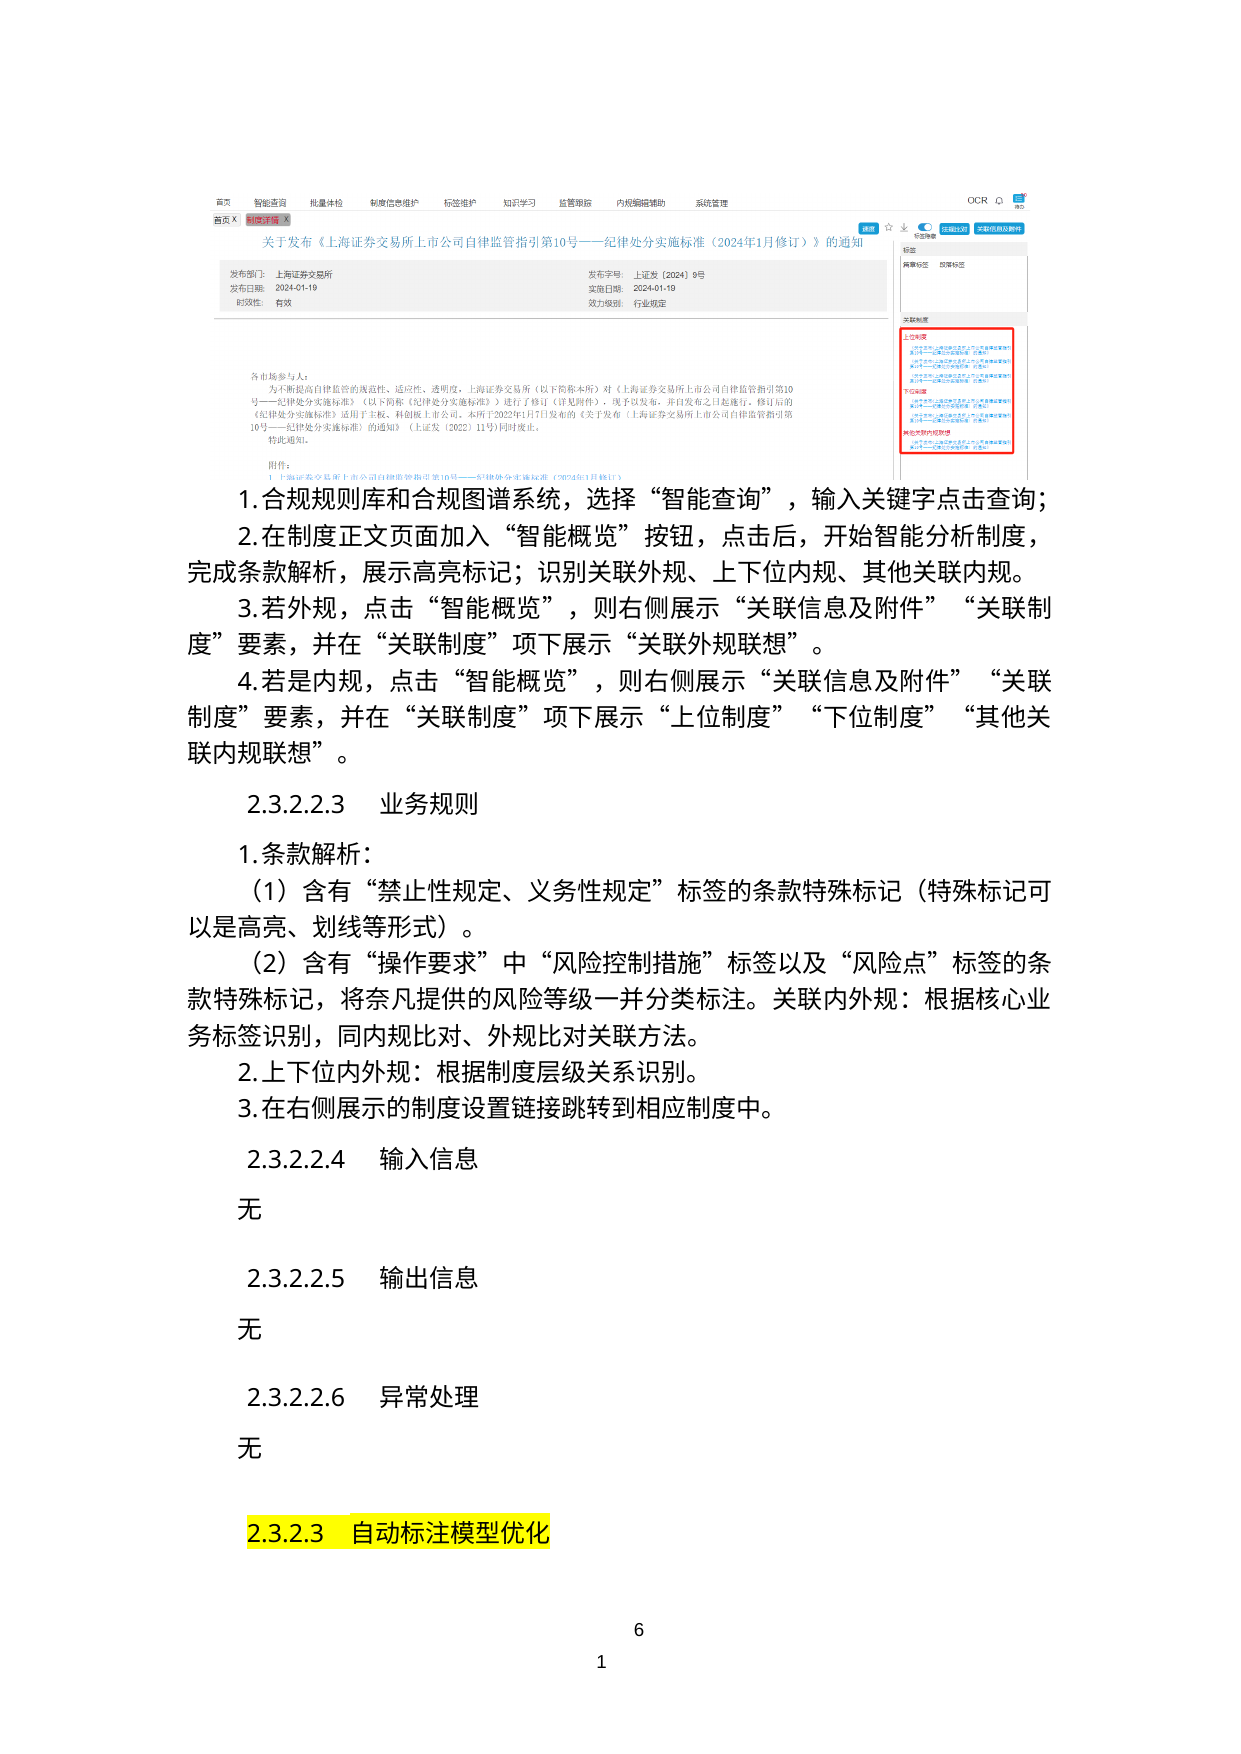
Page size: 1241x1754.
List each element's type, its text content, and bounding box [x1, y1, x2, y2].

list 无 [187, 1428, 1053, 1465]
list （2）含有“操作要求”中“风险控制措施”标签以及“风险点”标签的条款特殊标记，将奈凡提供的风险等级一并分类标注。关联内外规：根据核心业务标签识别，同内规比对、外规比对关联方法。 [187, 943, 1053, 1052]
list 自动标注模型优化 [247, 1499, 1053, 1564]
list 在制度正文页面加入“智能概览”按钮，点击后，开始智能分析制度，完成条款解析，展示高亮标记；识别关联外规、上下位内规、其他关联内规。 [187, 516, 1053, 588]
text 无 [187, 1309, 1053, 1345]
list 合规规则库和合规图谱系统，选择“智能查询”，输入关键字点击查询； [187, 480, 1053, 516]
list 异常处理 [187, 1363, 1053, 1428]
list 若外规，点击“智能概览”，则右侧展示“关联信息及附件”“关联制度”要素，并在“关联制度”项下展示“关联外规联想”。 [187, 588, 1053, 661]
list 业务规则 [187, 770, 1053, 835]
text 输出信息 [187, 1244, 1053, 1309]
list （1）含有“禁止性规定、义务性规定”标签的条款特殊标记（特殊标记可以是高亮、划线等形式）。 [187, 871, 1053, 943]
text 无 [187, 1190, 1053, 1226]
picture [210, 193, 1030, 480]
list 上下位内外规：根据制度层级关系识别。 [187, 1052, 1053, 1088]
text 输入信息 [187, 1125, 1053, 1190]
list 在右侧展示的制度设置链接跳转到相应制度中。 [187, 1088, 1053, 1125]
list 若是内规，点击“智能概览”，则右侧展示“关联信息及附件”“关联制度”要素，并在“关联制度”项下展示“上位制度”“下位制度”“其他关联内规联想”。 [187, 661, 1053, 770]
list 条款解析： [187, 835, 1053, 871]
